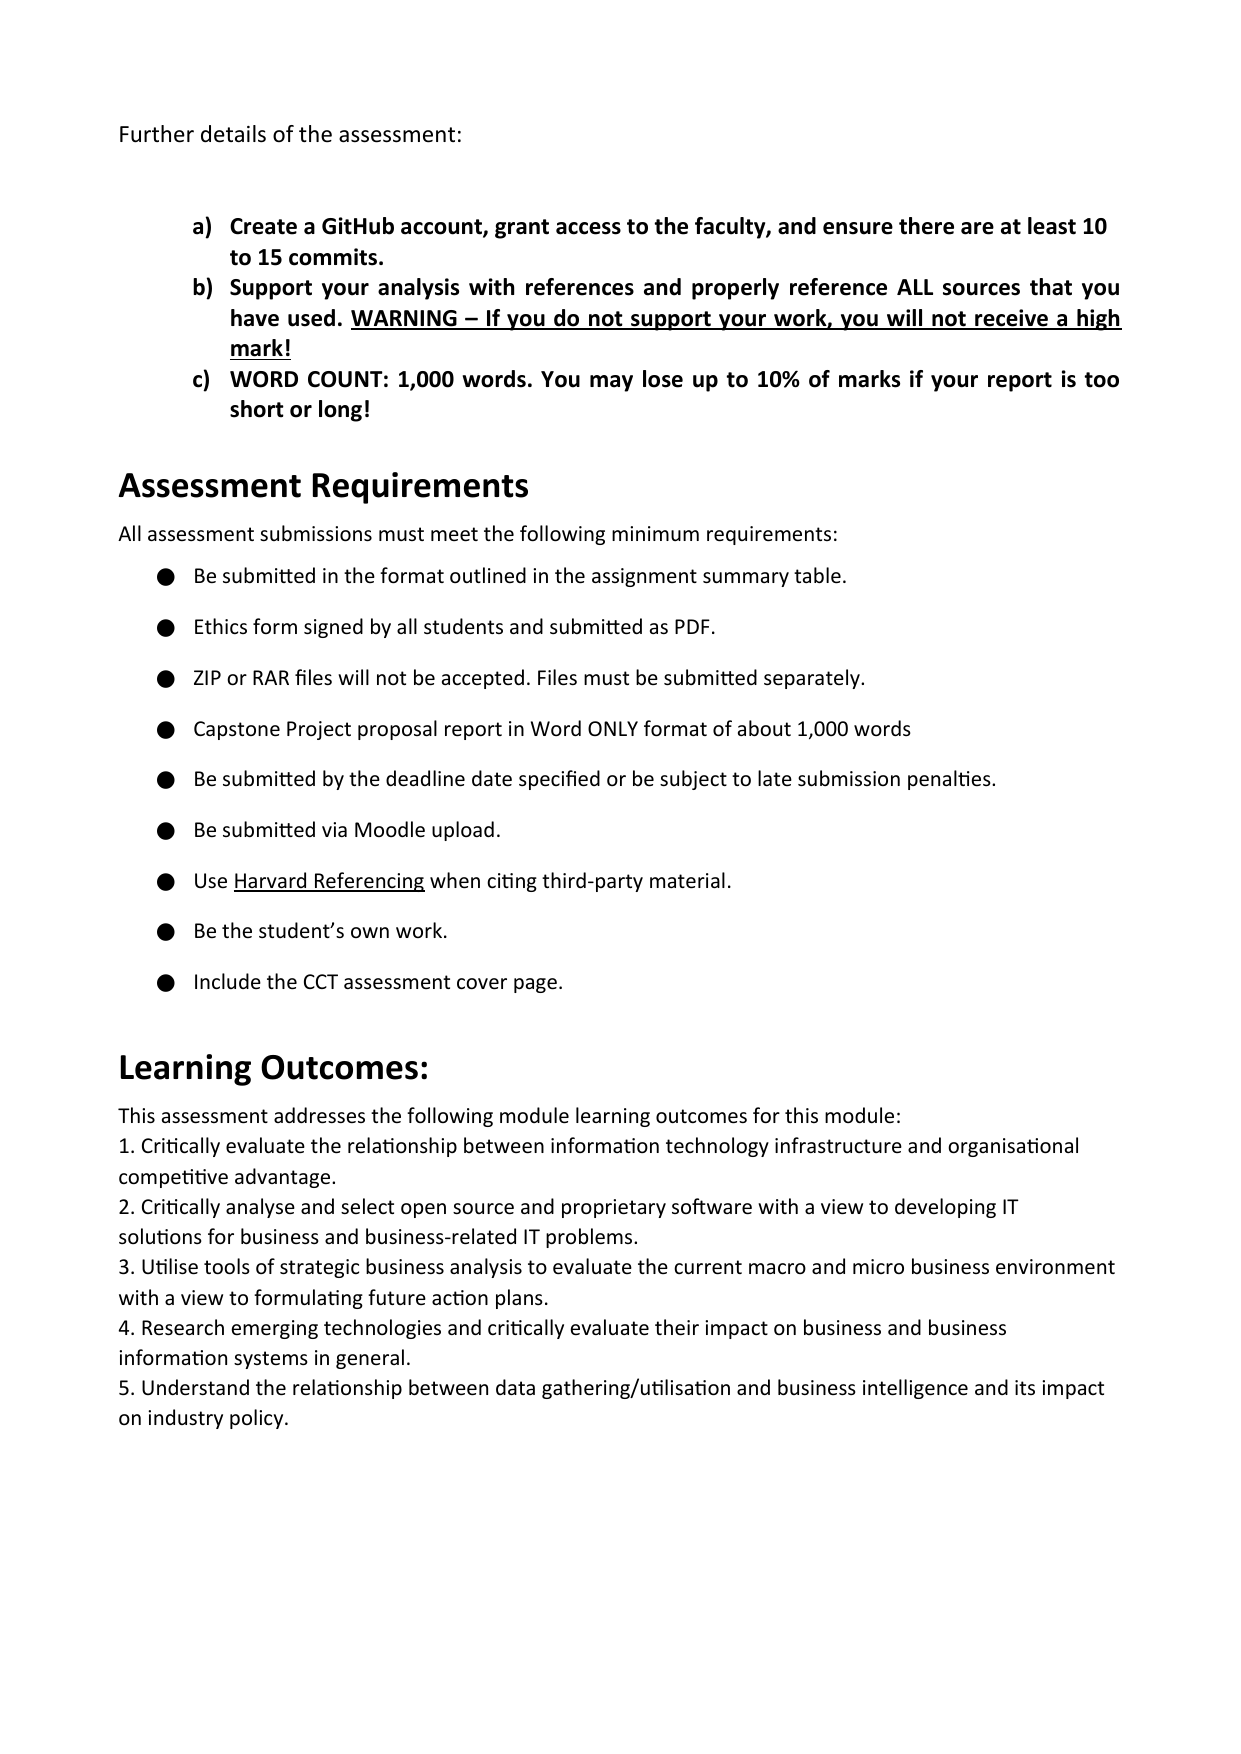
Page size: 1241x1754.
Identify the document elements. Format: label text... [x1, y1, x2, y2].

list Be submitted via Moodle upload. [156, 833, 1122, 880]
text 3. Utilise tools of strategic business analysis to evaluate the current macro and micro business environment with a view to formulating future action plans. [118, 1282, 1122, 1340]
list Use Harvard Referencing when citing third-party material. [156, 883, 1122, 930]
list WORD COUNT: 1,000 words. You may lose up to 10% of marks if your report is too short or long! [192, 392, 1122, 453]
text Further details of the assessment: [118, 118, 1122, 149]
text 5. Understand the relationship between data gathering/utilisation and business intelligence and its impact on industry policy. [118, 1403, 1122, 1461]
list ZIP or RAR files will not be accepted. Files must be submitted separately. [156, 681, 1122, 727]
text This assessment addresses the following module learning outcomes for this module: [118, 1131, 1122, 1159]
list Be submitted by the deadline date specified or be subject to late submission penalties. [156, 782, 1122, 829]
text 2. Critically analyse and select open source and proprietary software with a view to developing IT [118, 1222, 1122, 1249]
subtitle Learning Outcomes: [118, 1073, 1122, 1119]
text solutions for business and business-related IT problems. [118, 1252, 1122, 1280]
list Be the student’s own work. [156, 934, 1122, 981]
list Capstone Project proposal report in Word ONLY format of about 1,000 words [156, 731, 1122, 778]
subtitle Assessment Requirements [118, 491, 1122, 537]
list Support your analysis with references and properly reference ALL sources that you have used. WARNING – If you do not support your work, you will not receive a high mark! [192, 301, 1122, 392]
text 1. Critically evaluate the relationship between information technology infrastructure and organisational competitive advantage. [118, 1161, 1122, 1219]
list Include the CCT assessment cover page. [156, 985, 1122, 1032]
text 4. Research emerging technologies and critically evaluate their impact on business and business information systems in general. [118, 1342, 1122, 1401]
text All assessment submissions must meet the following minimum requirements: [118, 549, 1122, 577]
list Ethics form signed by all students and submitted as PDF. [156, 630, 1122, 677]
list Create a GitHub account, grant access to the faculty, and ensure there are at least 10 to 15 commits. [192, 211, 1122, 272]
list Be submitted in the format outlined in the assignment summary table. [156, 579, 1122, 626]
